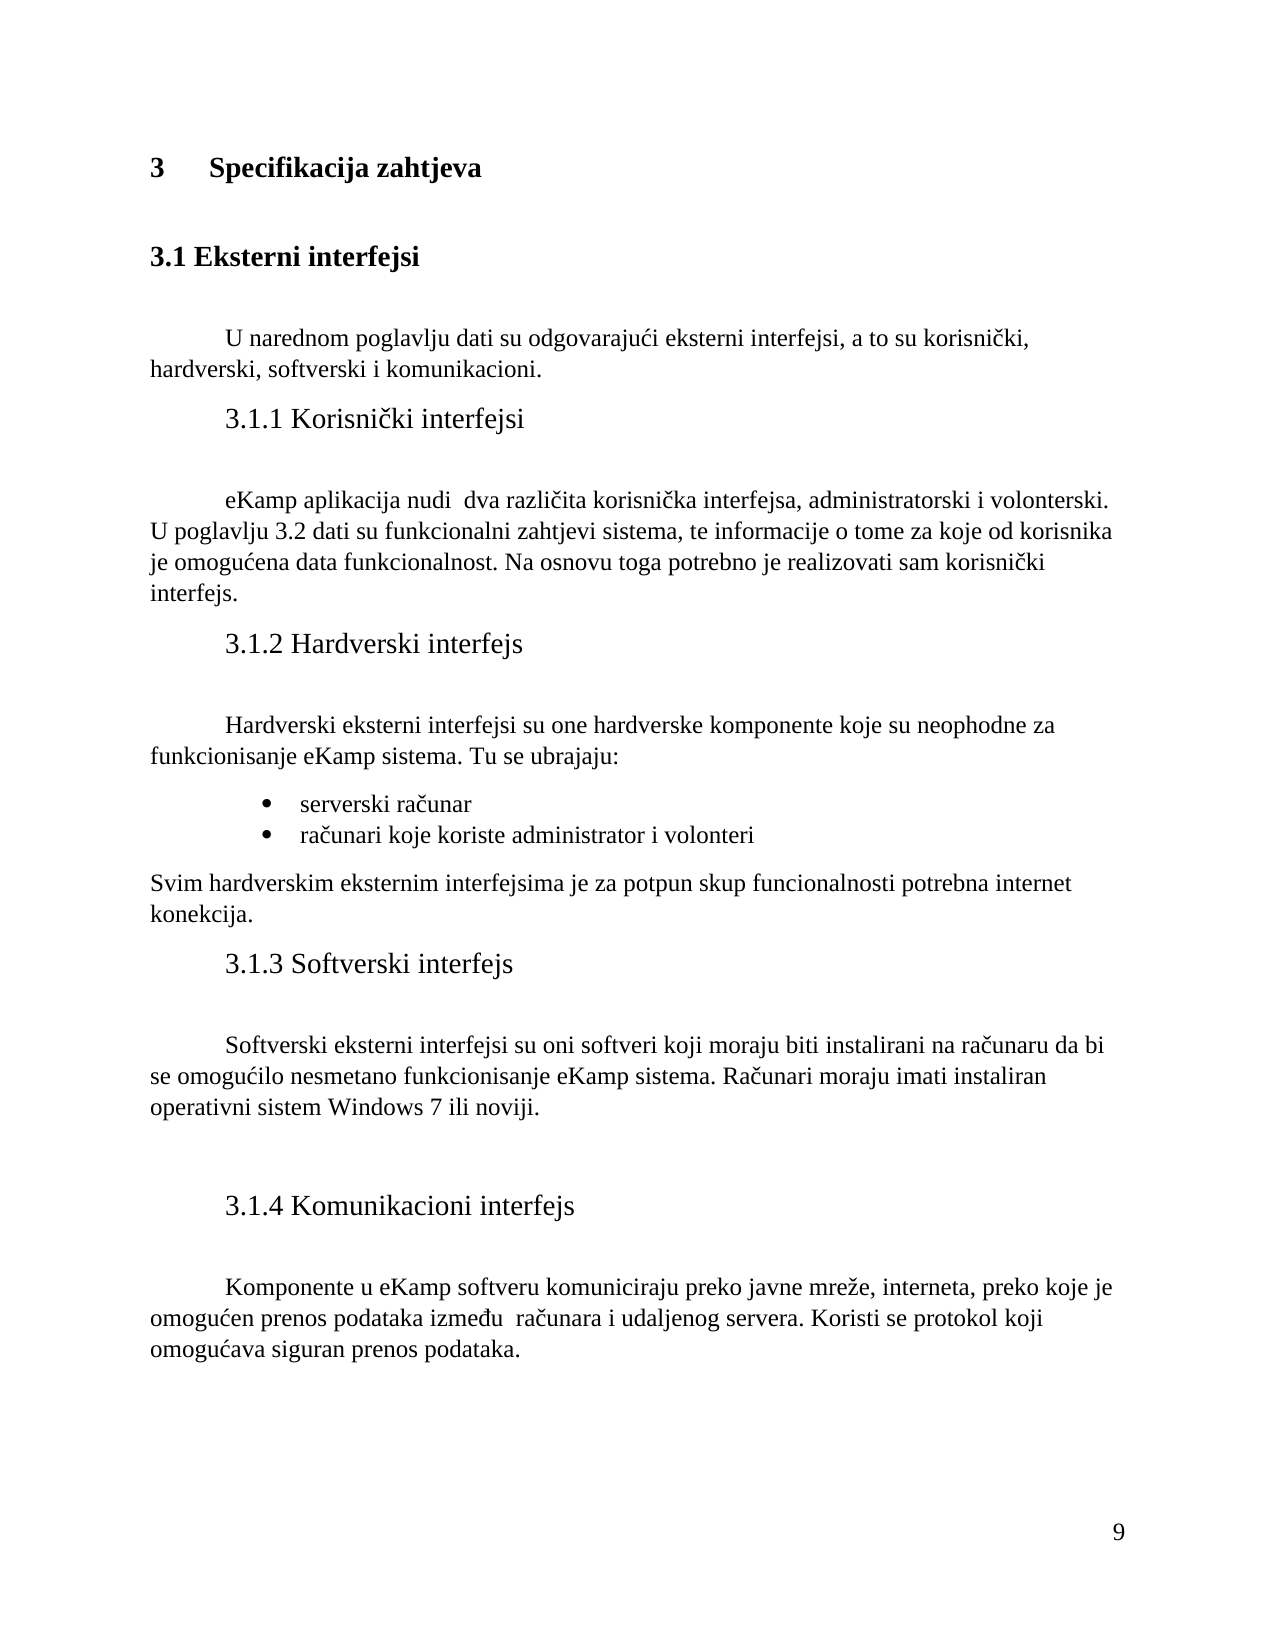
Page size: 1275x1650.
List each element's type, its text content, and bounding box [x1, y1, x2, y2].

subtitle 3.1.4 Komunikacioni interfejs [150, 1188, 1125, 1221]
text Softverski eksterni interfejsi su oni softveri koji moraju biti instalirani na računaru da bi se omogućilo nesmetano funkcionisanje eKamp sistema. Računari moraju imati instaliran operativni sistem Windows 7 ili noviji. [150, 1030, 1125, 1121]
subtitle 3.1.1 Korisnički interfejsi [150, 402, 1125, 435]
subtitle 3.1.2 Hardverski interfejs [150, 626, 1125, 660]
text U narednom poglavlju dati su odgovarajući eksterni interfejsi, a to su korisnički, hardverski, softverski i komunikacioni. [150, 323, 1125, 383]
subtitle 3.1.3 Softverski interfejs [150, 946, 1125, 980]
list serverski računar [262, 789, 1125, 818]
subtitle Specifikacija zahtjeva [150, 150, 1125, 183]
text Komponente u eKamp softveru komuniciraju preko javne mreže, interneta, preko koje je omogućen prenos podataka između računara i udaljenog servera. Koristi se protokol koji omogućava siguran prenos podataka. [150, 1272, 1125, 1362]
subtitle 3.1 Eksterni interfejsi [150, 239, 1125, 272]
text Hardverski eksterni interfejsi su one hardverske komponente koje su neophodne za funkcionisanje eKamp sistema. Tu se ubrajaju: [150, 710, 1125, 770]
text eKamp aplikacija nudi dva različita korisnička interfejsa, administratorski i volonterski. U poglavlju 3.2 dati su funkcionalni zahtjevi sistema, te informacije o tome za koje od korisnika je omogućena data funkcionalnost. Na osnovu toga potrebno je realizovati sam korisnički interfejs. [150, 485, 1125, 607]
list računari koje koriste administrator i volonteri [262, 820, 1125, 849]
text Svim hardverskim eksternim interfejsima je za potpun skup funcionalnosti potrebna internet konekcija. [150, 868, 1125, 927]
